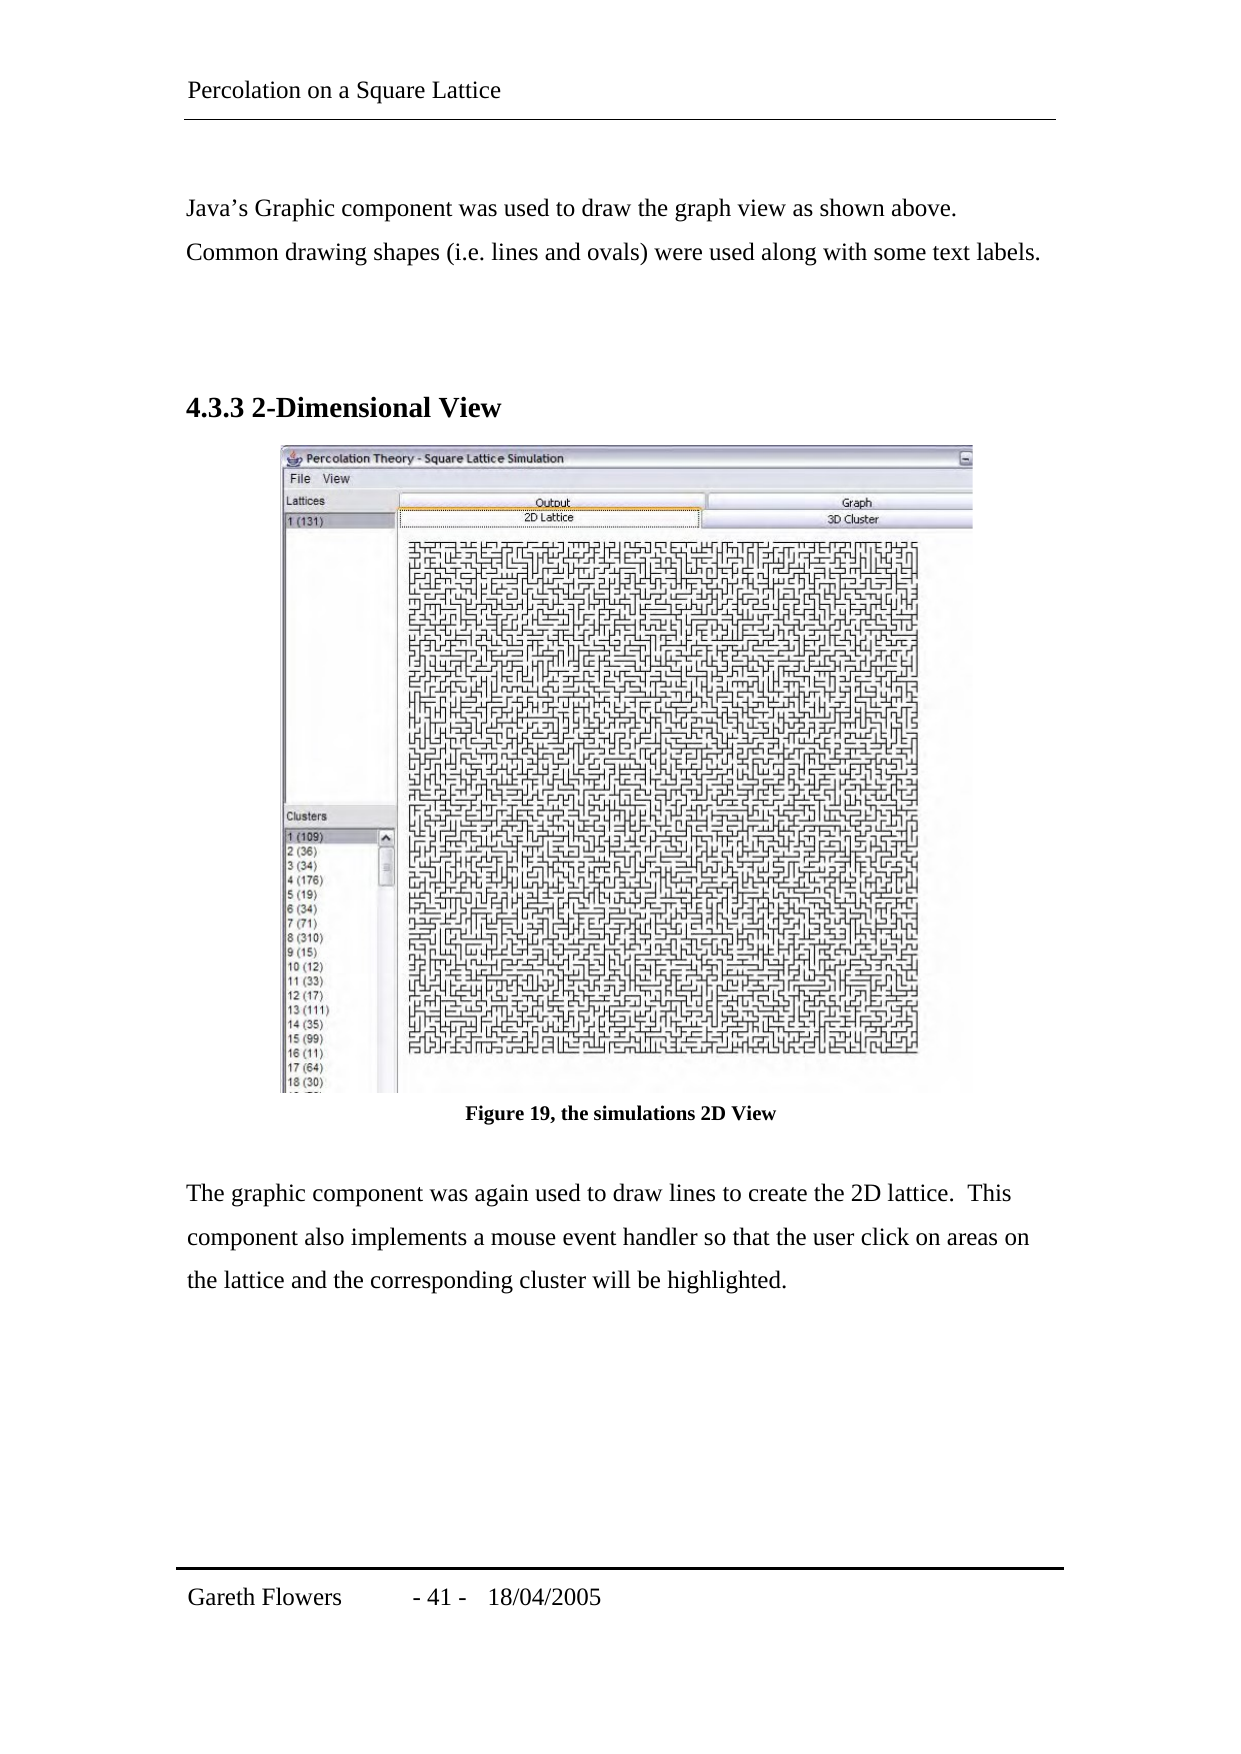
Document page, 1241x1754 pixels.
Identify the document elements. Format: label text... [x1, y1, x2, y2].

text Java’s Graphic component was used to draw the graph view as shown above. [186, 193, 1052, 222]
text Figure 19, the simulations 2D View [187, 1101, 1054, 1125]
text Common drawing shapes (i.e. lines and ovals) were used along with some text labels. [186, 237, 1052, 265]
subtitle 4.3.3 2-Dimensional View [186, 390, 1054, 424]
text The graphic component was again used to draw lines to create the 2D lattice. This component also implements a mouse event handler so that the user click on areas on the lattice and the corresponding cluster will be highlighted. [186, 1178, 1052, 1293]
picture [280, 445, 973, 1093]
